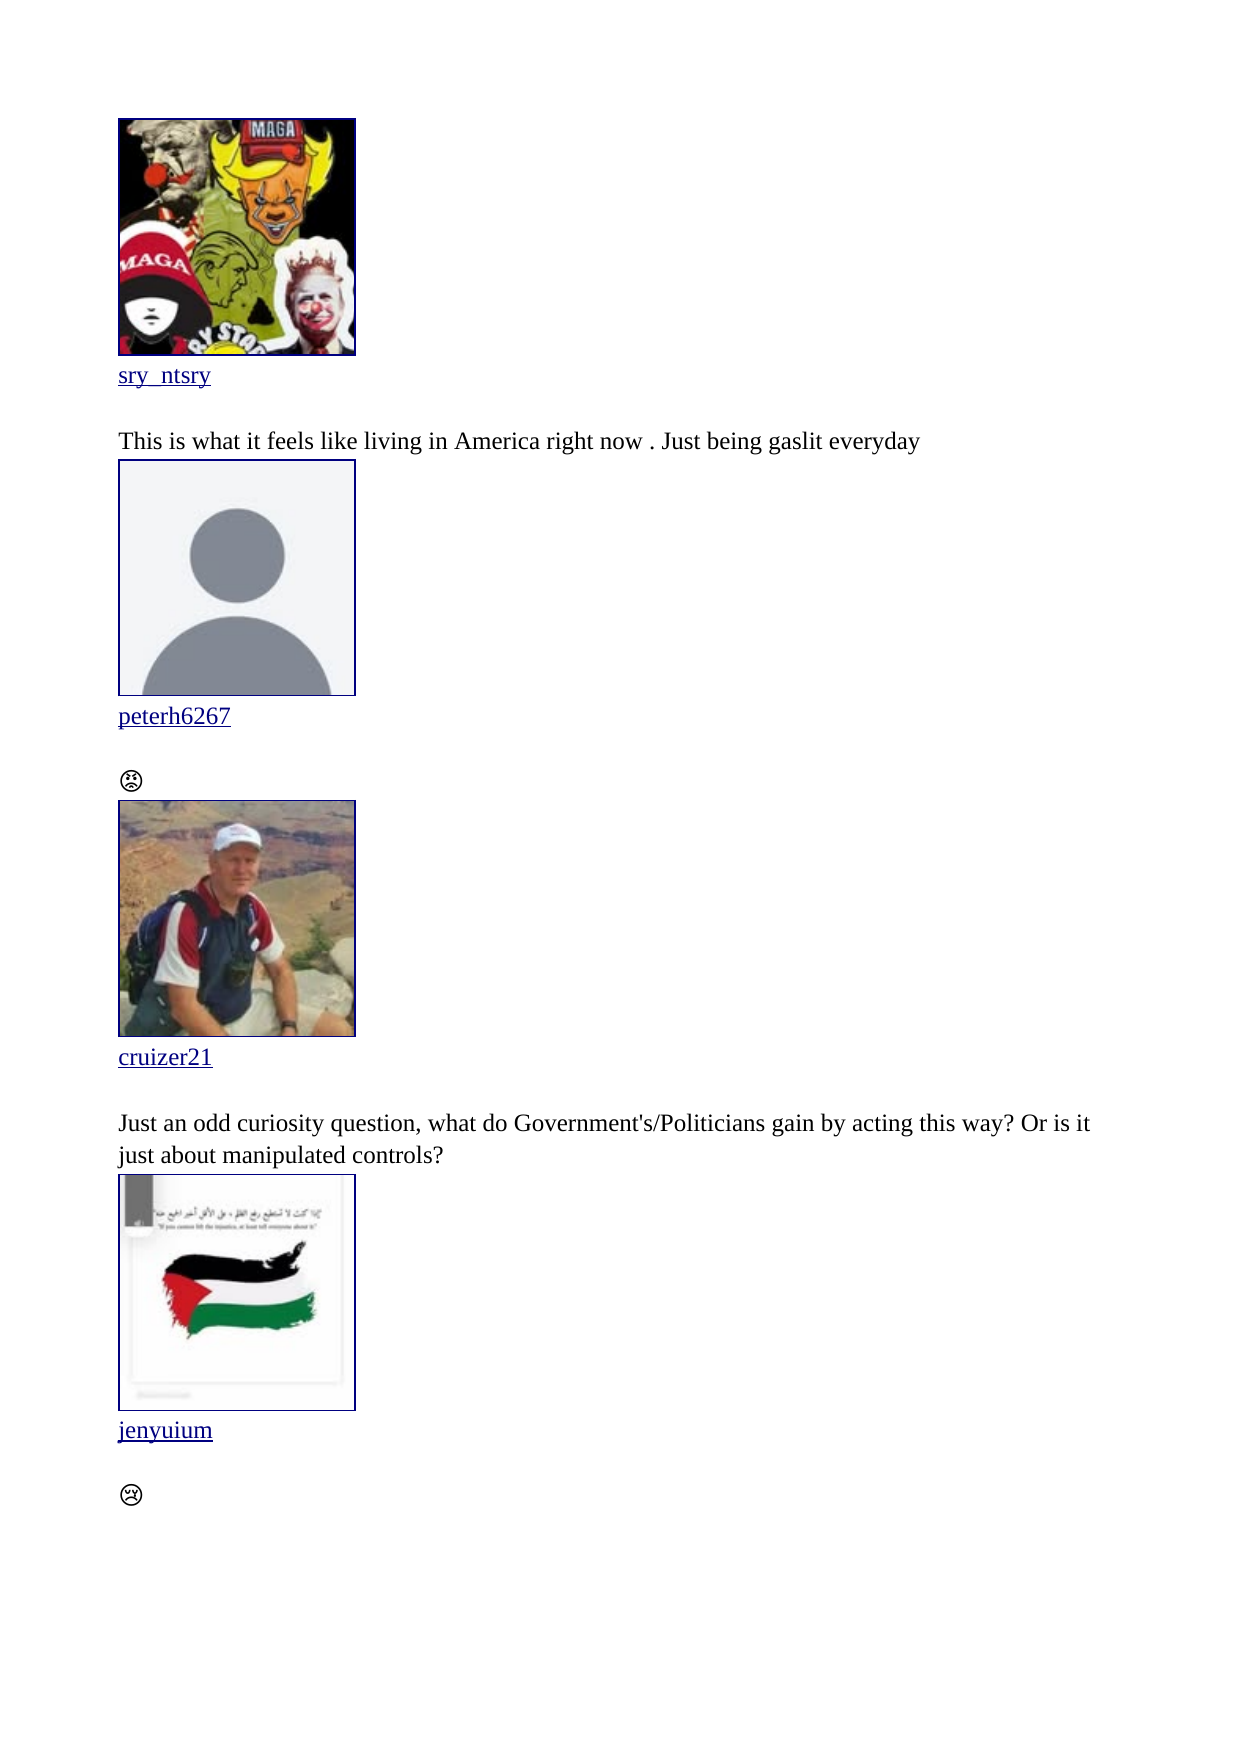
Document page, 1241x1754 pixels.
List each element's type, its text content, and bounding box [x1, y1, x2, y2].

text sry_ntsry [118, 360, 1122, 389]
picture [120, 801, 354, 1036]
text jenyuium [118, 1415, 1122, 1444]
text 🤑🤑🤑🤑😡 [118, 767, 1122, 796]
picture [120, 461, 354, 695]
text Just an odd curiosity question, what do Government's/Politicians gain by acting this way? Or is it just about manipulated controls? [118, 1108, 1122, 1169]
picture [120, 1175, 354, 1410]
text This is what it feels like living in America right now . Just being gaslit everyday 🫩 [118, 426, 1122, 455]
picture [120, 120, 354, 354]
text cruizer21 [118, 1042, 1122, 1070]
text 😢 [118, 1481, 1122, 1510]
text peterh6267 [118, 701, 1122, 729]
